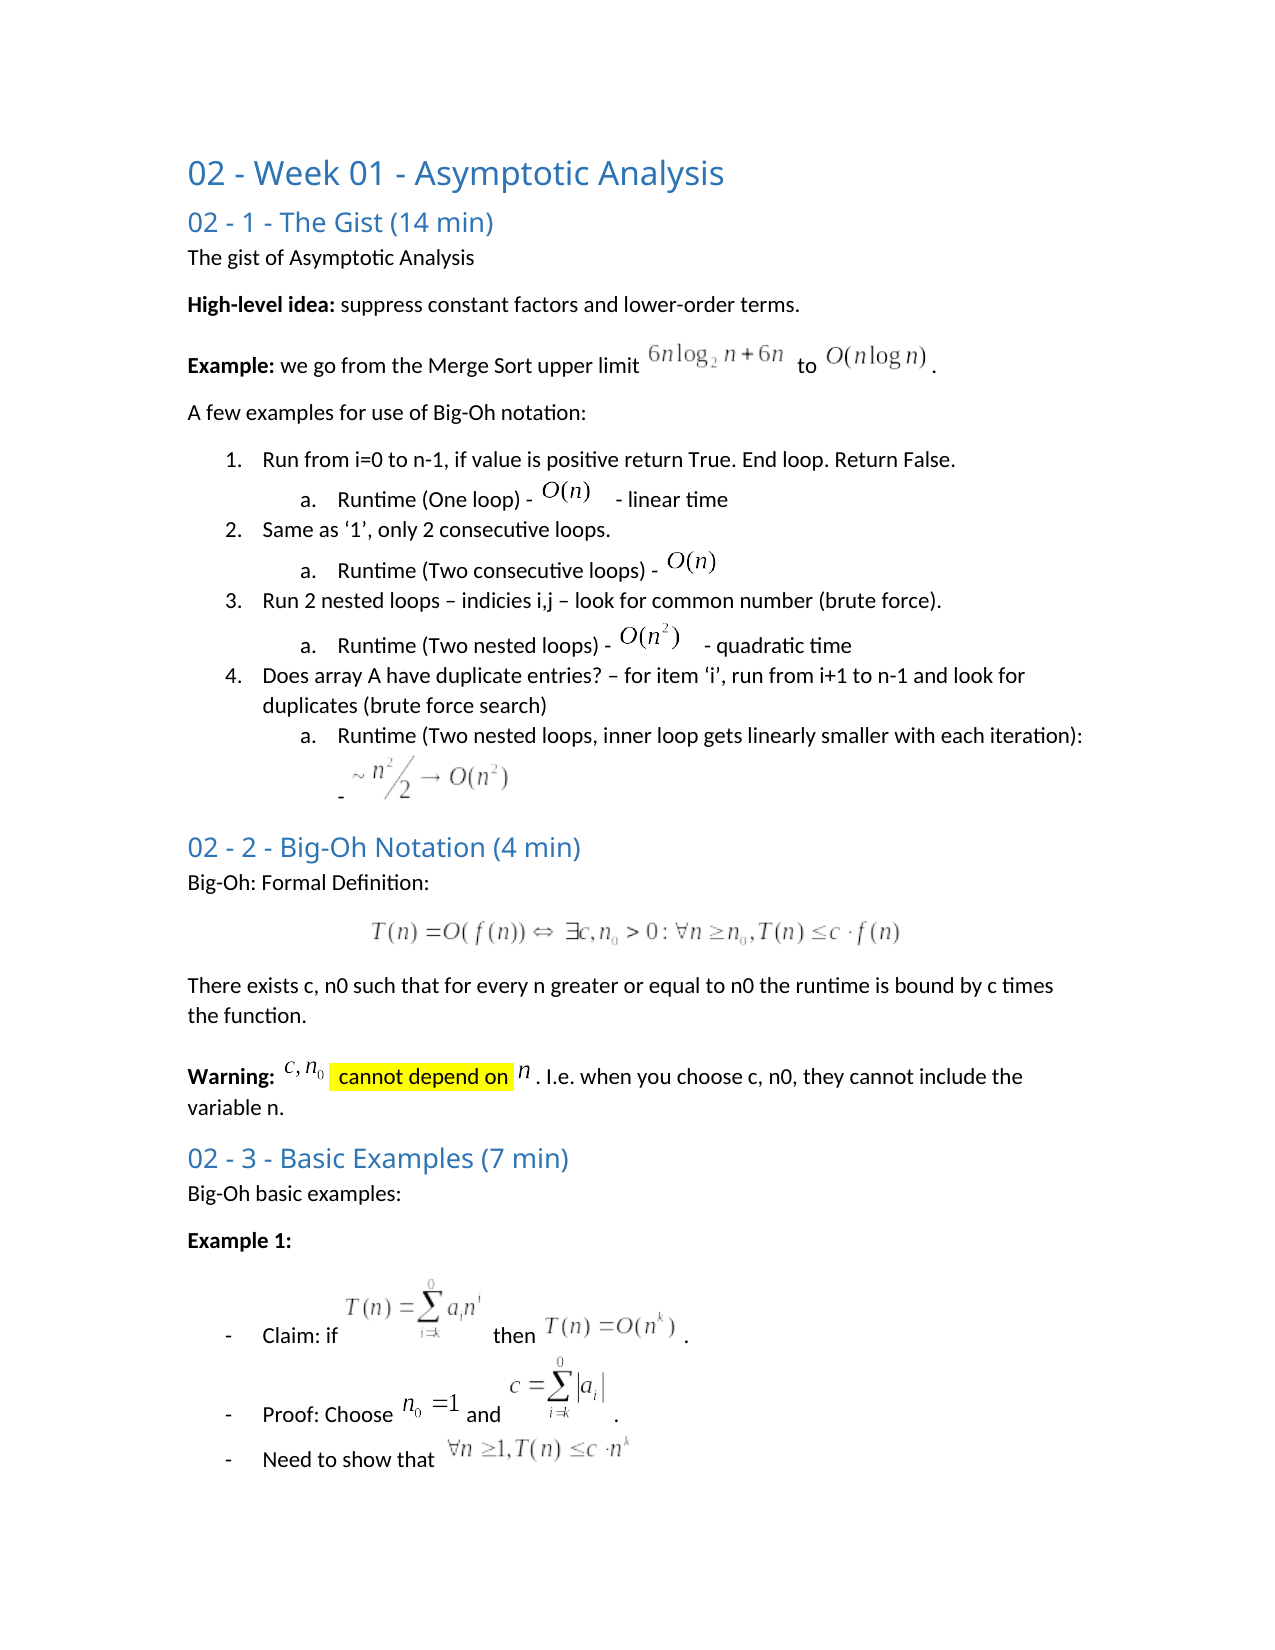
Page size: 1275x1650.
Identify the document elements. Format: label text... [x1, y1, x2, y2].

text A few examples for use of Big-Oh notation: [187, 398, 1087, 426]
list - [337, 752, 1087, 810]
list Runtime (Two nested loops) - - quadratic time [300, 616, 1087, 659]
text Example 1: [187, 1226, 1087, 1254]
list Run 2 nested loops – indicies i,j – look for common number (brute force). [225, 586, 1087, 614]
text The gist of Asymptotic Analysis [187, 243, 1087, 271]
list Does array A have duplicate entries? – for item ‘i’, run from i+1 to n-1 and look for duplicates (brute force search) [225, 661, 1087, 719]
list Runtime (Two nested loops, inner loop gets linearly smaller with each iteration): [300, 721, 1087, 749]
list Claim: if then . [225, 1273, 1087, 1349]
text Warning: cannot depend on . I.e. when you choose c, n0, they cannot include the variable n. [187, 1048, 1087, 1121]
subtitle 02 - 2 - Big-Oh Notation (4 min) [187, 829, 1087, 866]
subtitle 02 - 1 - The Gist (14 min) [187, 203, 1087, 240]
list Proof: Choose and . [225, 1352, 1087, 1428]
list Runtime (One loop) - - linear time [300, 475, 1087, 513]
list Same as ‘1’, only 2 consecutive loops. [225, 516, 1087, 543]
list Runtime (Two consecutive loops) - [300, 546, 1087, 584]
text Example: we go from the Merge Sort upper limit to . [187, 337, 1087, 379]
list Run from i=0 to n-1, if value is positive return True. End loop. Return False. [225, 445, 1087, 473]
text High-level idea: suppress constant factors and lower-order terms. [187, 290, 1087, 318]
text There exists c, n0 such that for every n greater or equal to n0 the runtime is bound by c times the function. [187, 971, 1087, 1029]
subtitle 02 - Week 01 - Asymptotic Analysis [187, 150, 1087, 195]
subtitle 02 - 3 - Basic Examples (7 min) [187, 1139, 1087, 1176]
text Big-Oh: Formal Definition: [187, 868, 1087, 896]
text Big-Oh basic examples: [187, 1179, 1087, 1207]
list Need to show that [225, 1430, 1087, 1473]
